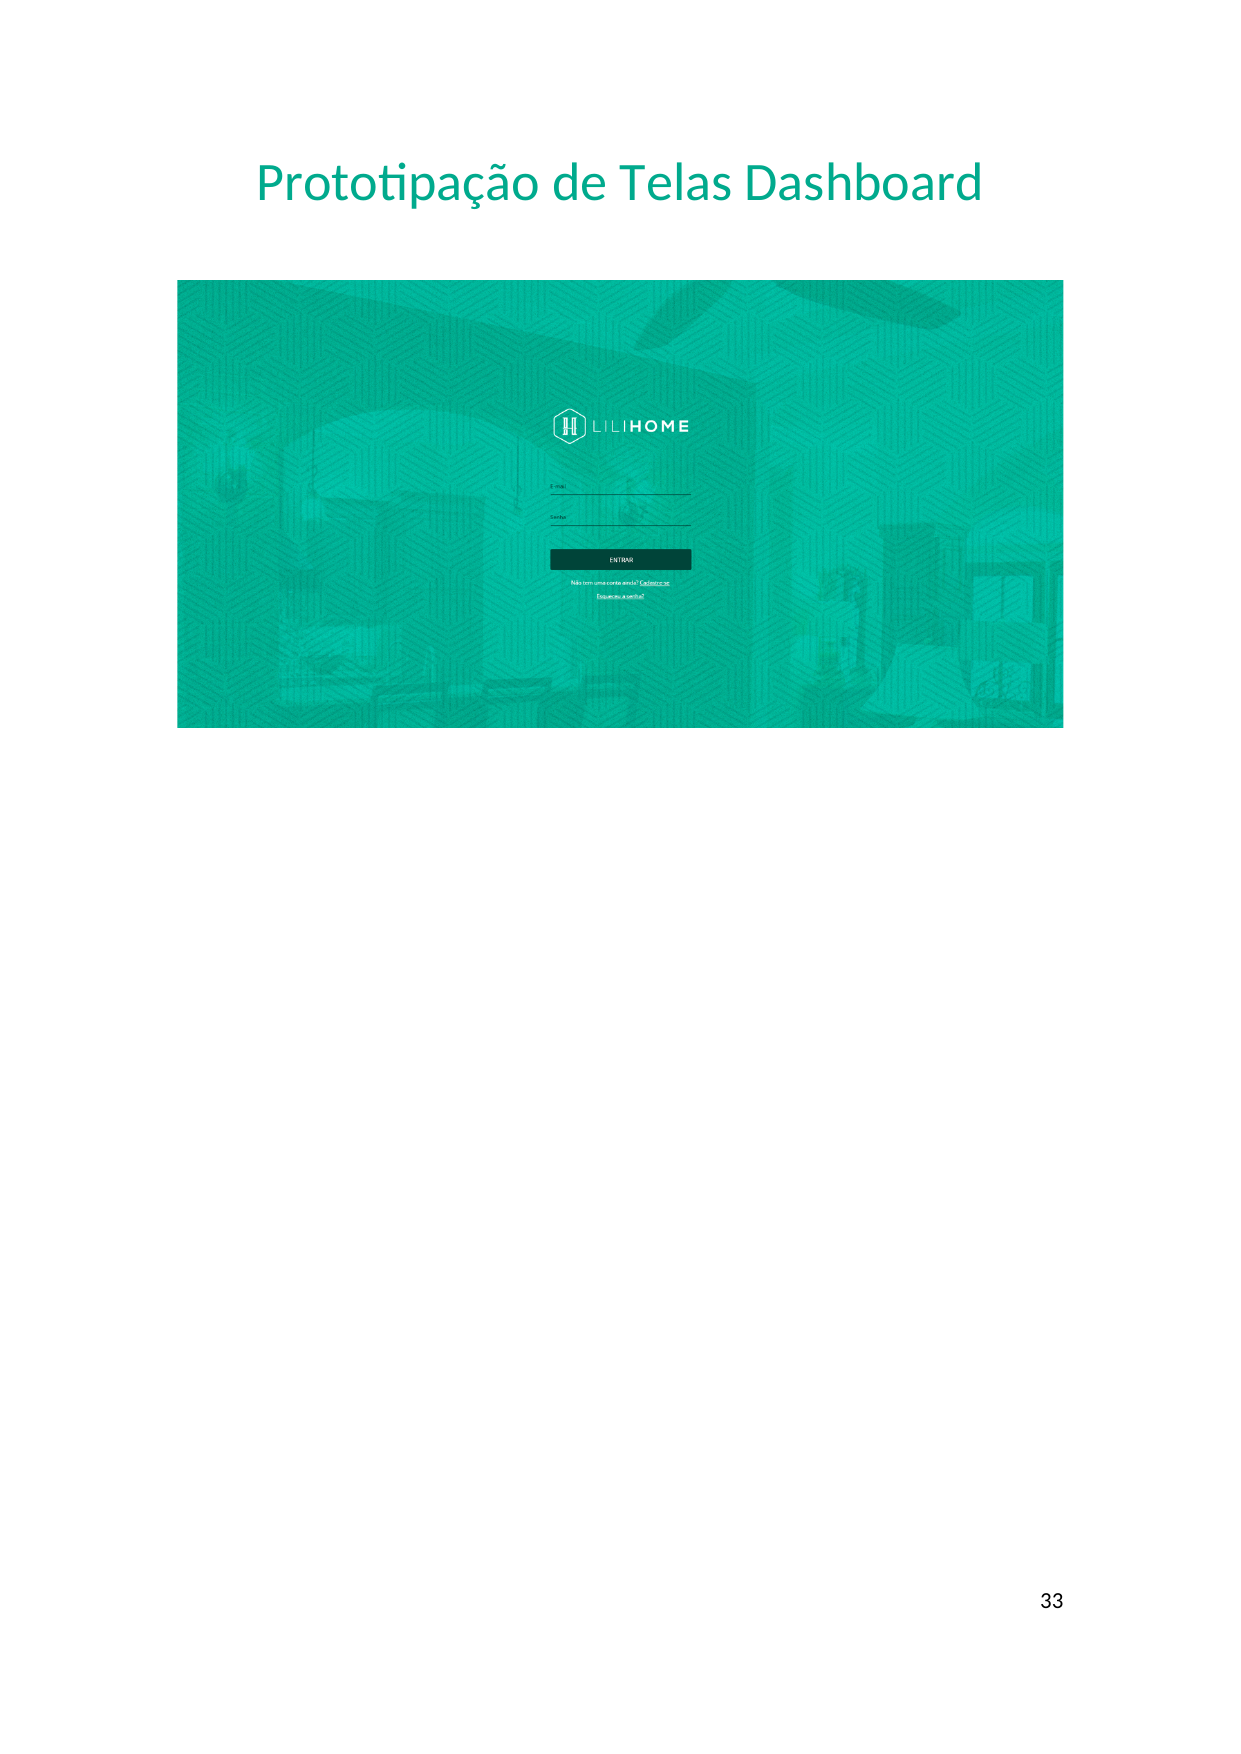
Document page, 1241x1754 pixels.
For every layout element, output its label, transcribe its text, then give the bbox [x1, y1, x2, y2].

text Prototipação de Telas Dashboard [177, 148, 1063, 214]
picture [177, 280, 1064, 728]
